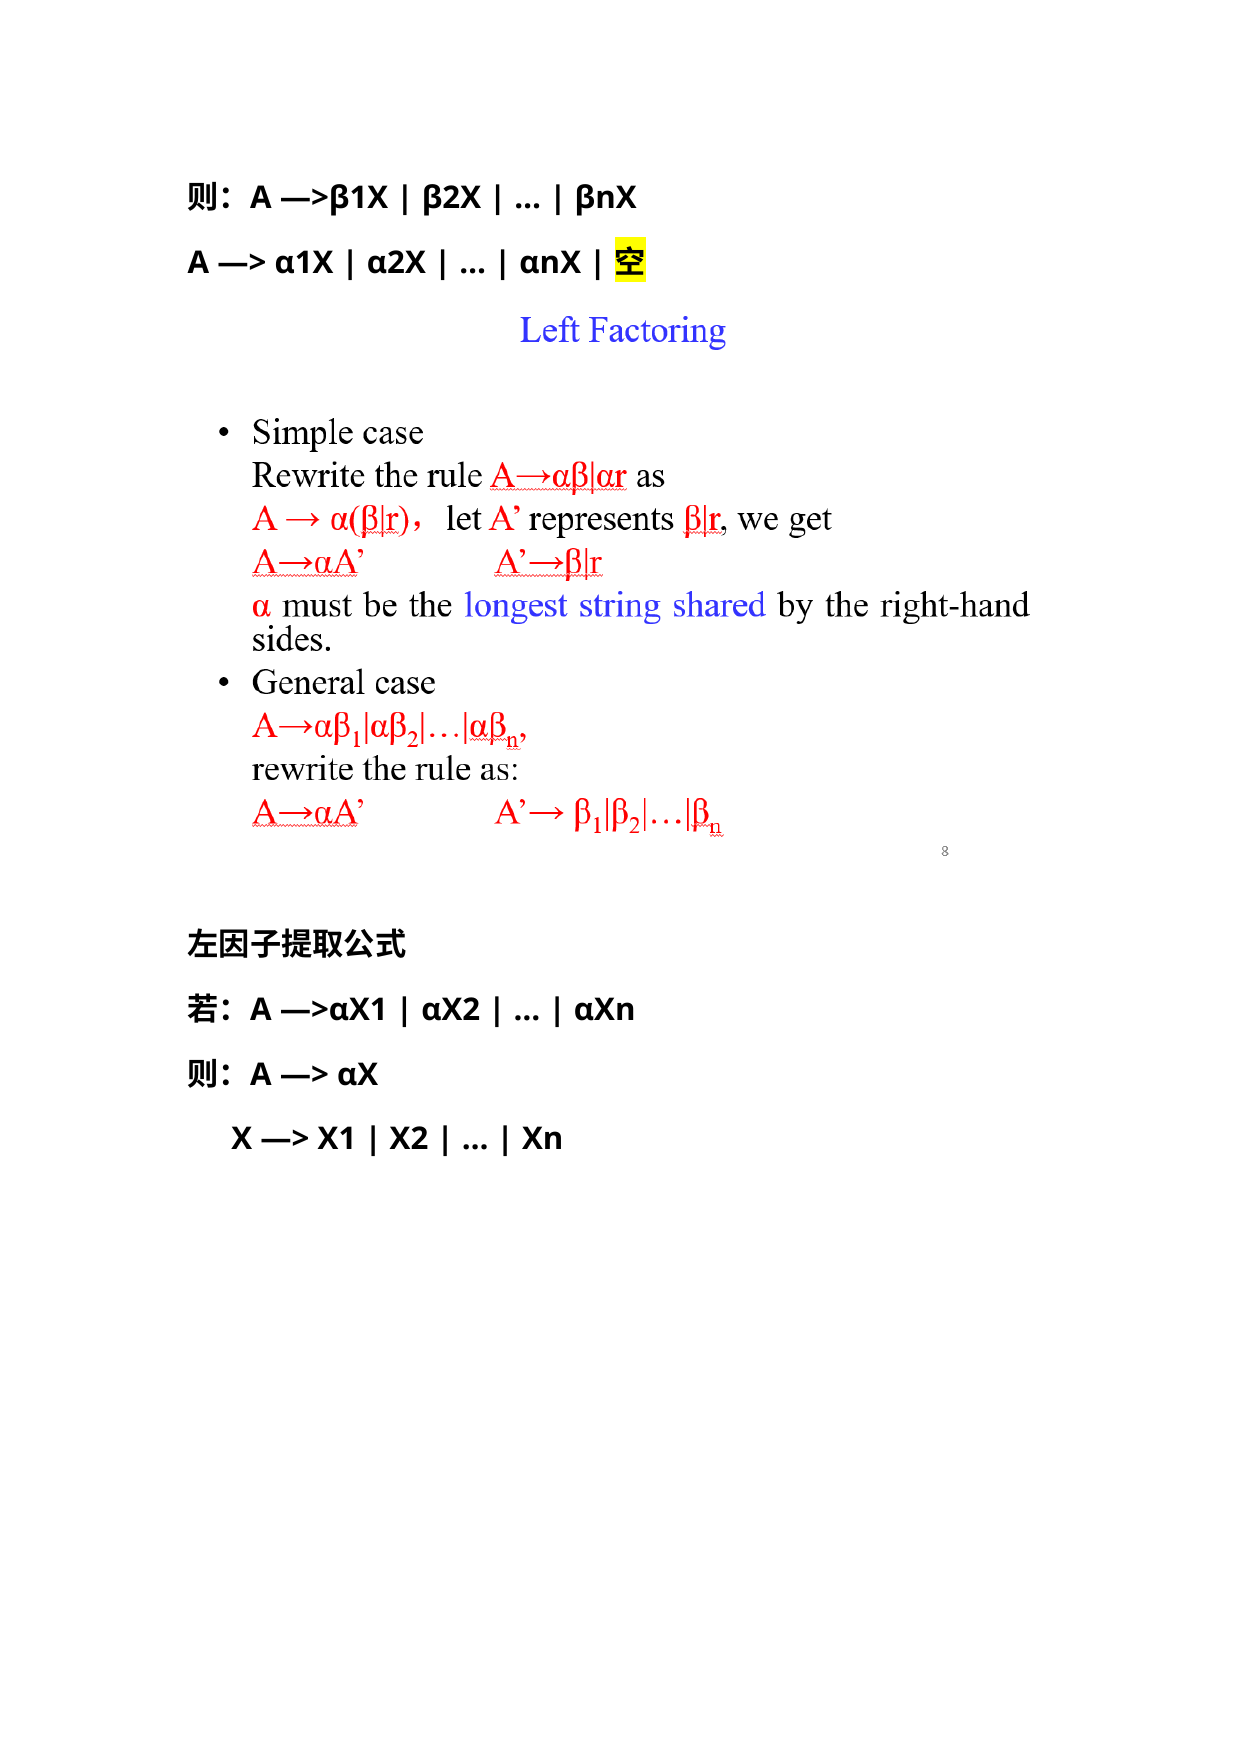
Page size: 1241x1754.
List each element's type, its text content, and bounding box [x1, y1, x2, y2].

text 则：A —> αX [187, 1039, 1053, 1104]
text 左因子提取公式 [187, 909, 1053, 974]
picture [187, 292, 1053, 883]
text 则：A —>β1X | β2X | … | βnX [187, 162, 1053, 227]
text 若：A —>αX1 | αX2 | … | αXn [187, 974, 1053, 1039]
text X —> X1 | X2 | … | Xn [187, 1104, 1053, 1169]
text A —> α1X | α2X | … | αnX | 空 [187, 227, 1053, 292]
